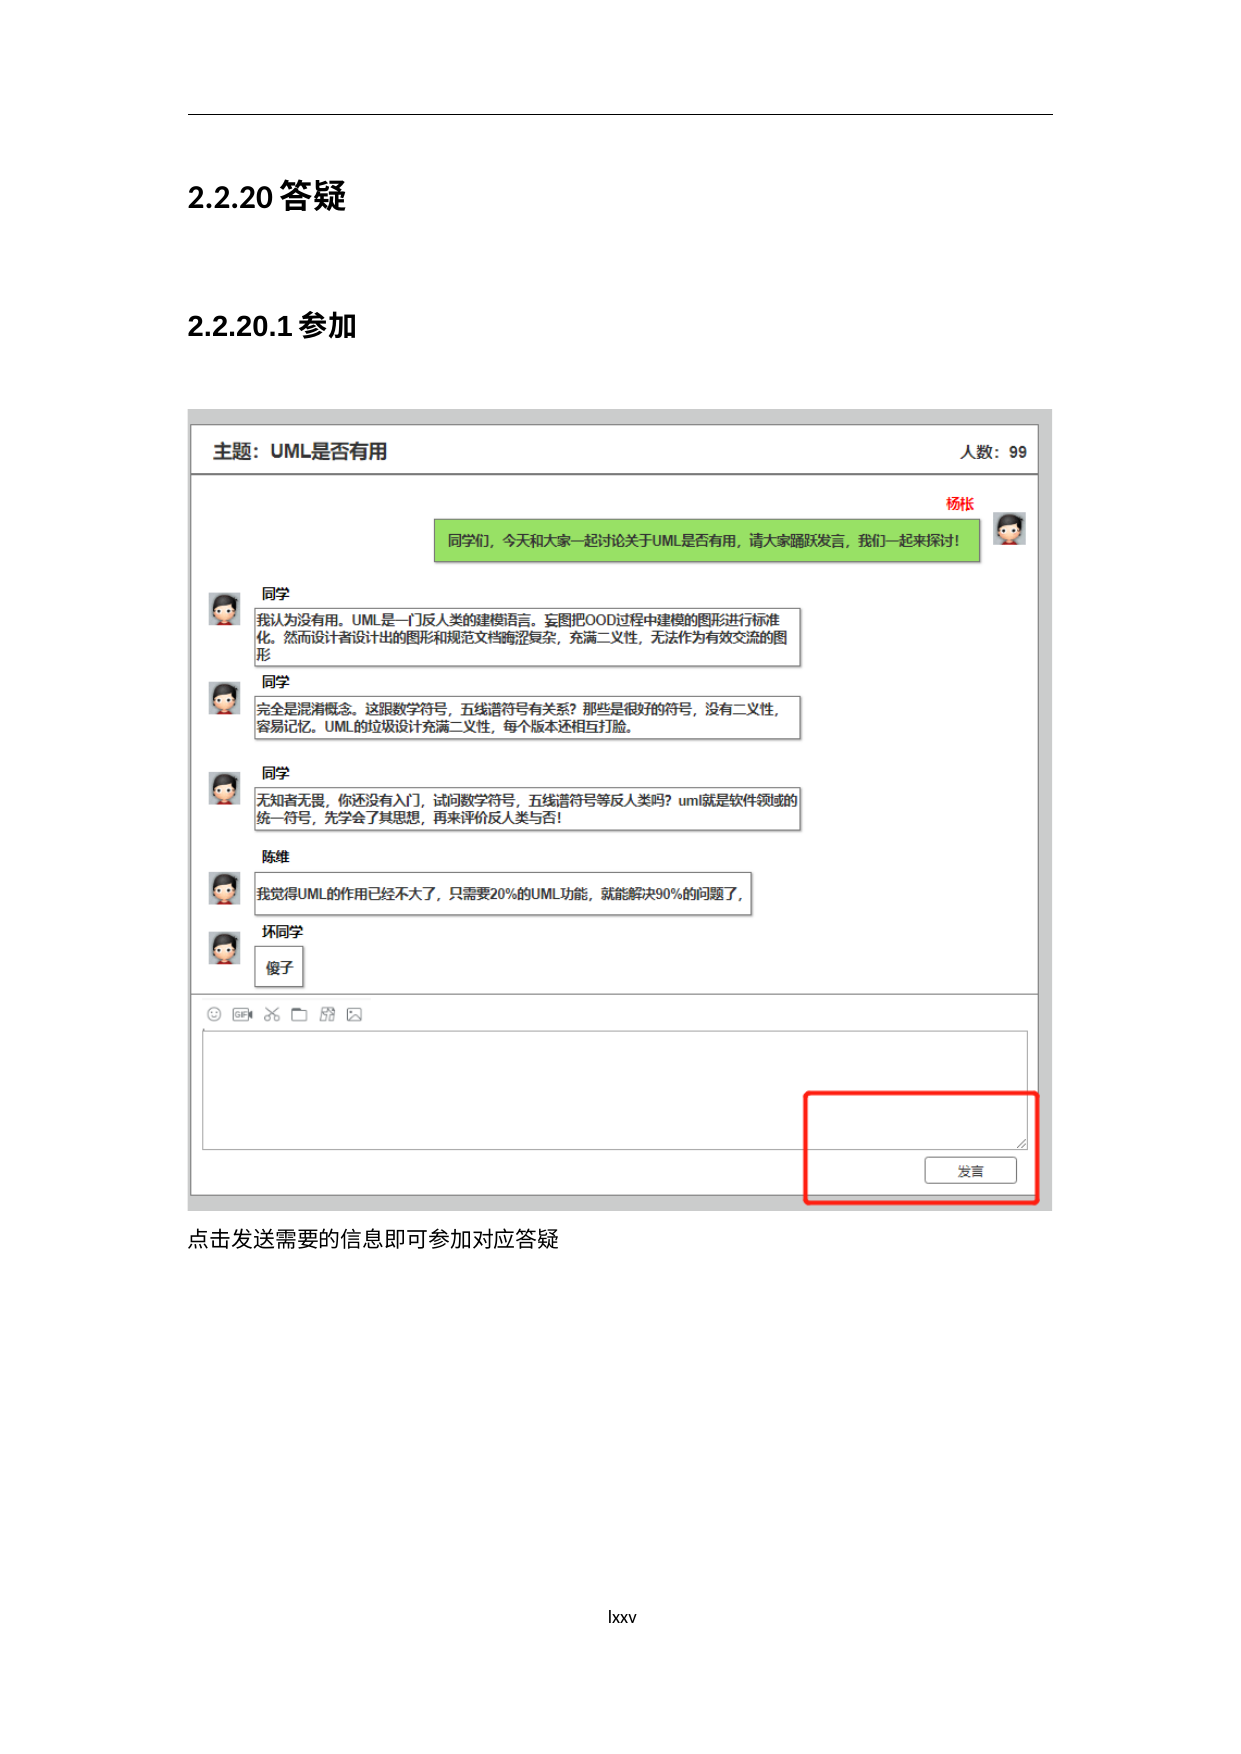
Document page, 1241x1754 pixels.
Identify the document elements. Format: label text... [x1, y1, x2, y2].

subtitle 2.2.20答疑 [187, 162, 1053, 227]
text 点击发送需要的信息即可参加对应答疑 [187, 1222, 1053, 1254]
picture [187, 409, 1053, 1211]
subtitle 2.2.20.1参加 [187, 291, 1053, 356]
